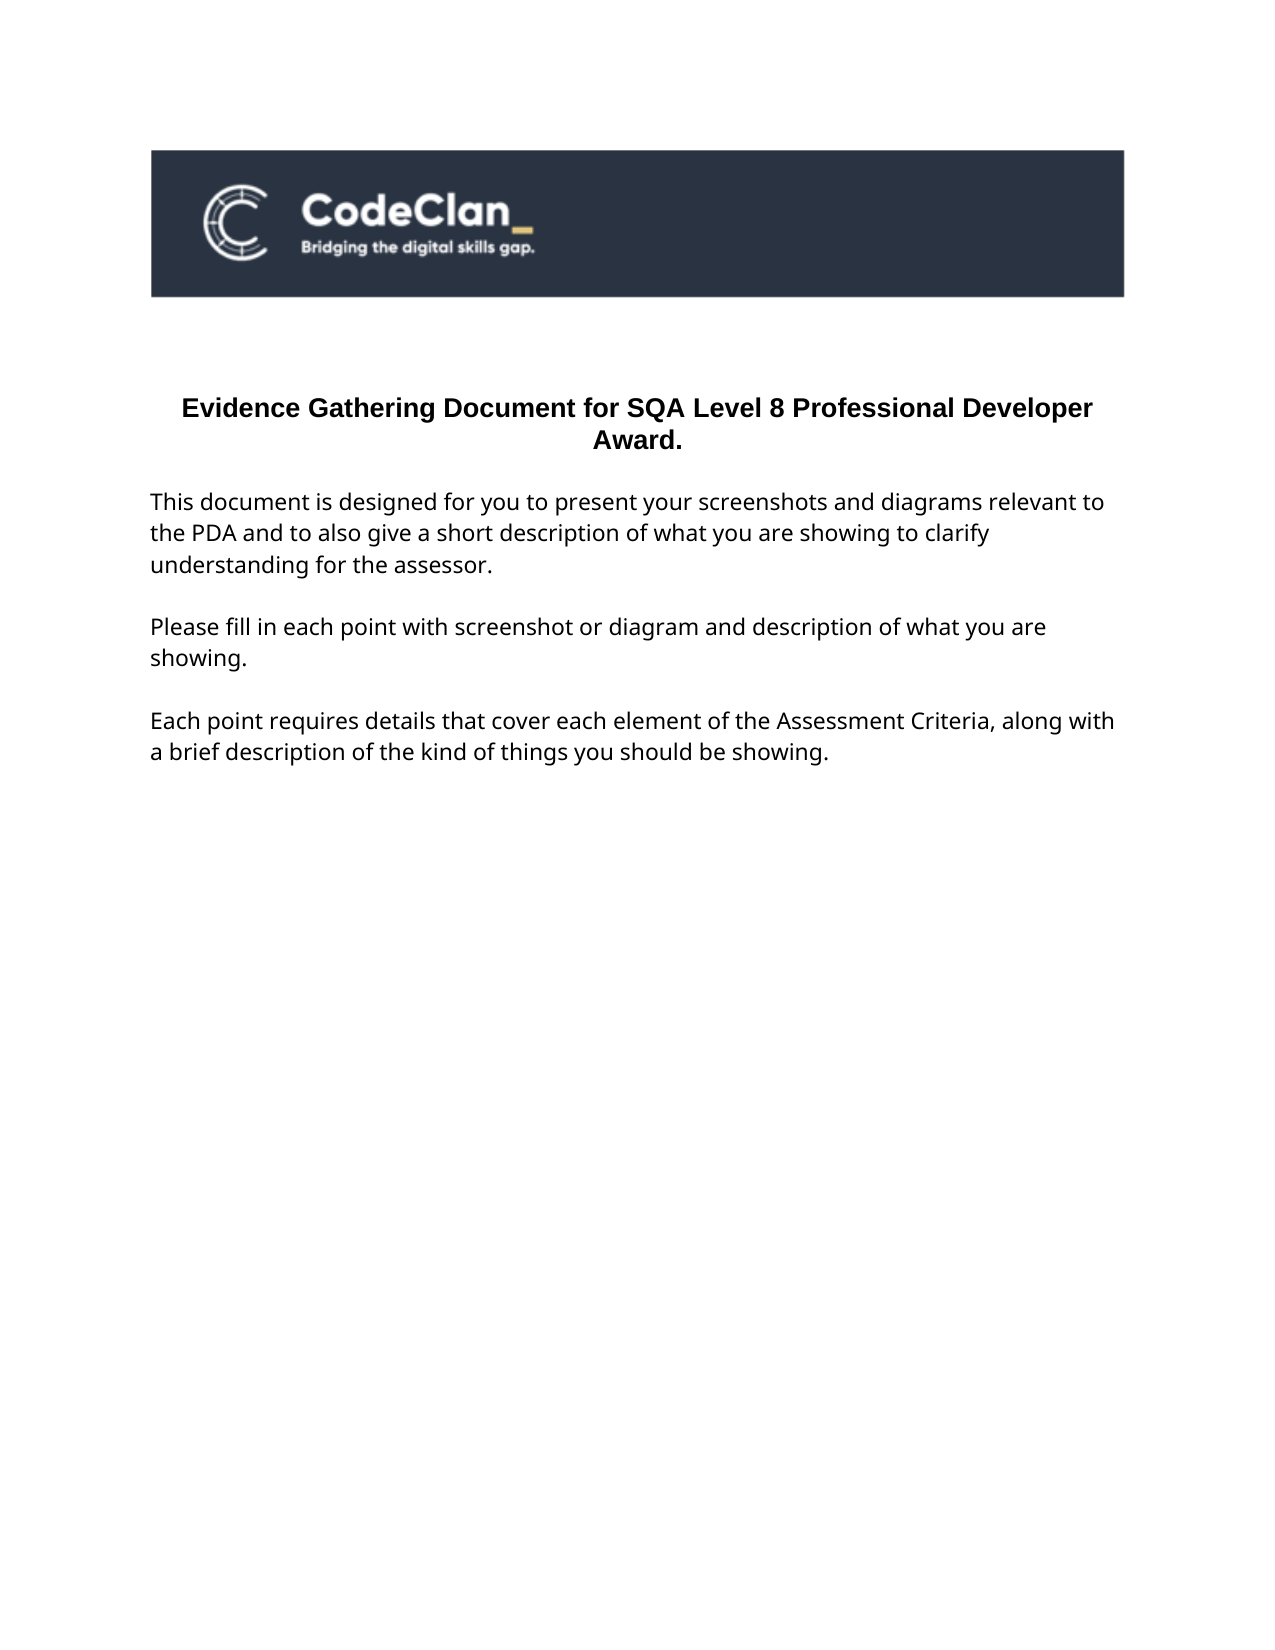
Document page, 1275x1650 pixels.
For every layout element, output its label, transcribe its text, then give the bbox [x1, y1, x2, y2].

text Each point requires details that cover each element of the Assessment Criteria, along with a brief description of the kind of things you should be showing. [150, 705, 1125, 767]
text This document is designed for you to present your screenshots and diagrams relevant to the PDA and to also give a short description of what you are showing to clarify understanding for the assessor. [150, 486, 1125, 580]
text Evidence Gathering Document for SQA Level 8 Professional Developer Award. [150, 392, 1125, 455]
picture [150, 150, 1125, 299]
text Please fill in each point with screenshot or diagram and description of what you are showing. [150, 611, 1125, 674]
